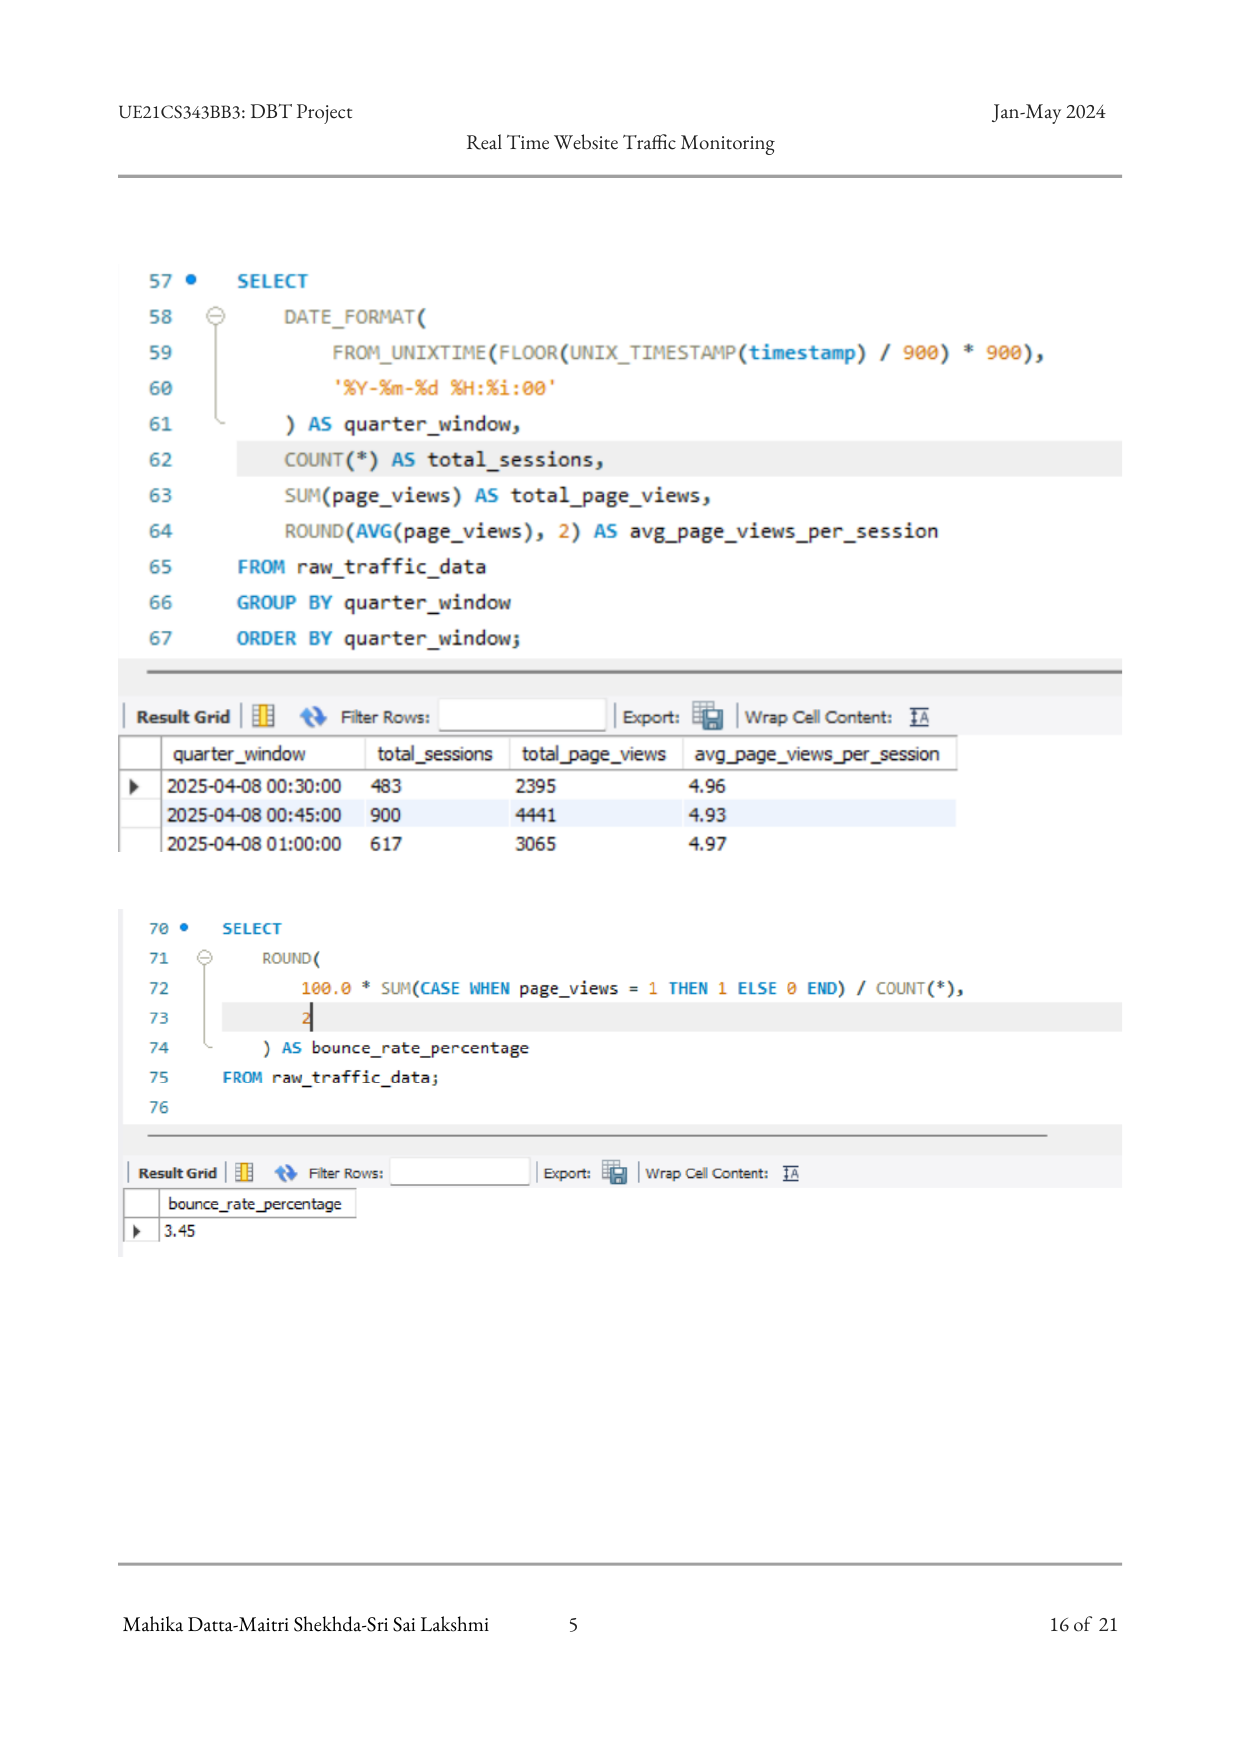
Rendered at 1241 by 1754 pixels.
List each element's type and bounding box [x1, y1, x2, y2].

picture [118, 264, 1123, 852]
picture [118, 909, 1123, 1257]
